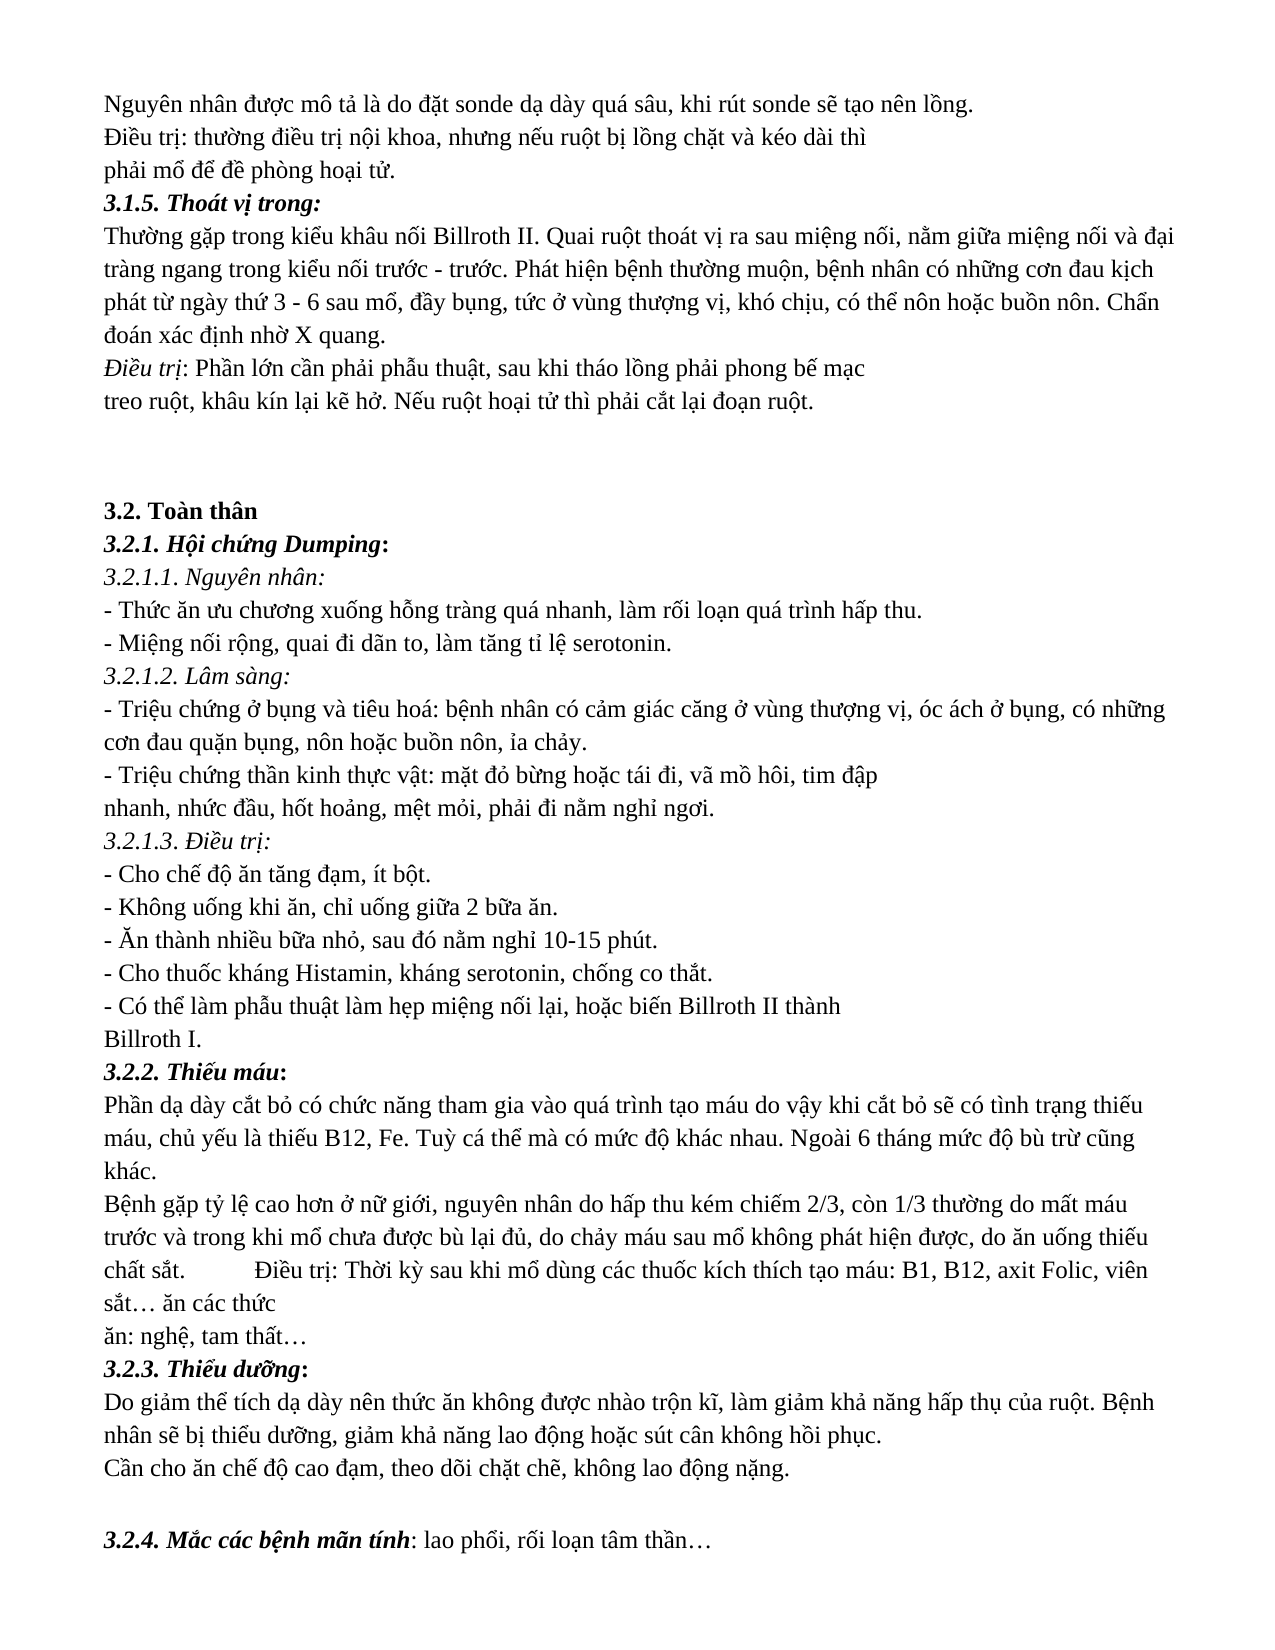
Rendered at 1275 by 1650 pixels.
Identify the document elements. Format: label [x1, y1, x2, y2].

table_header [104, 89, 1181, 1559]
